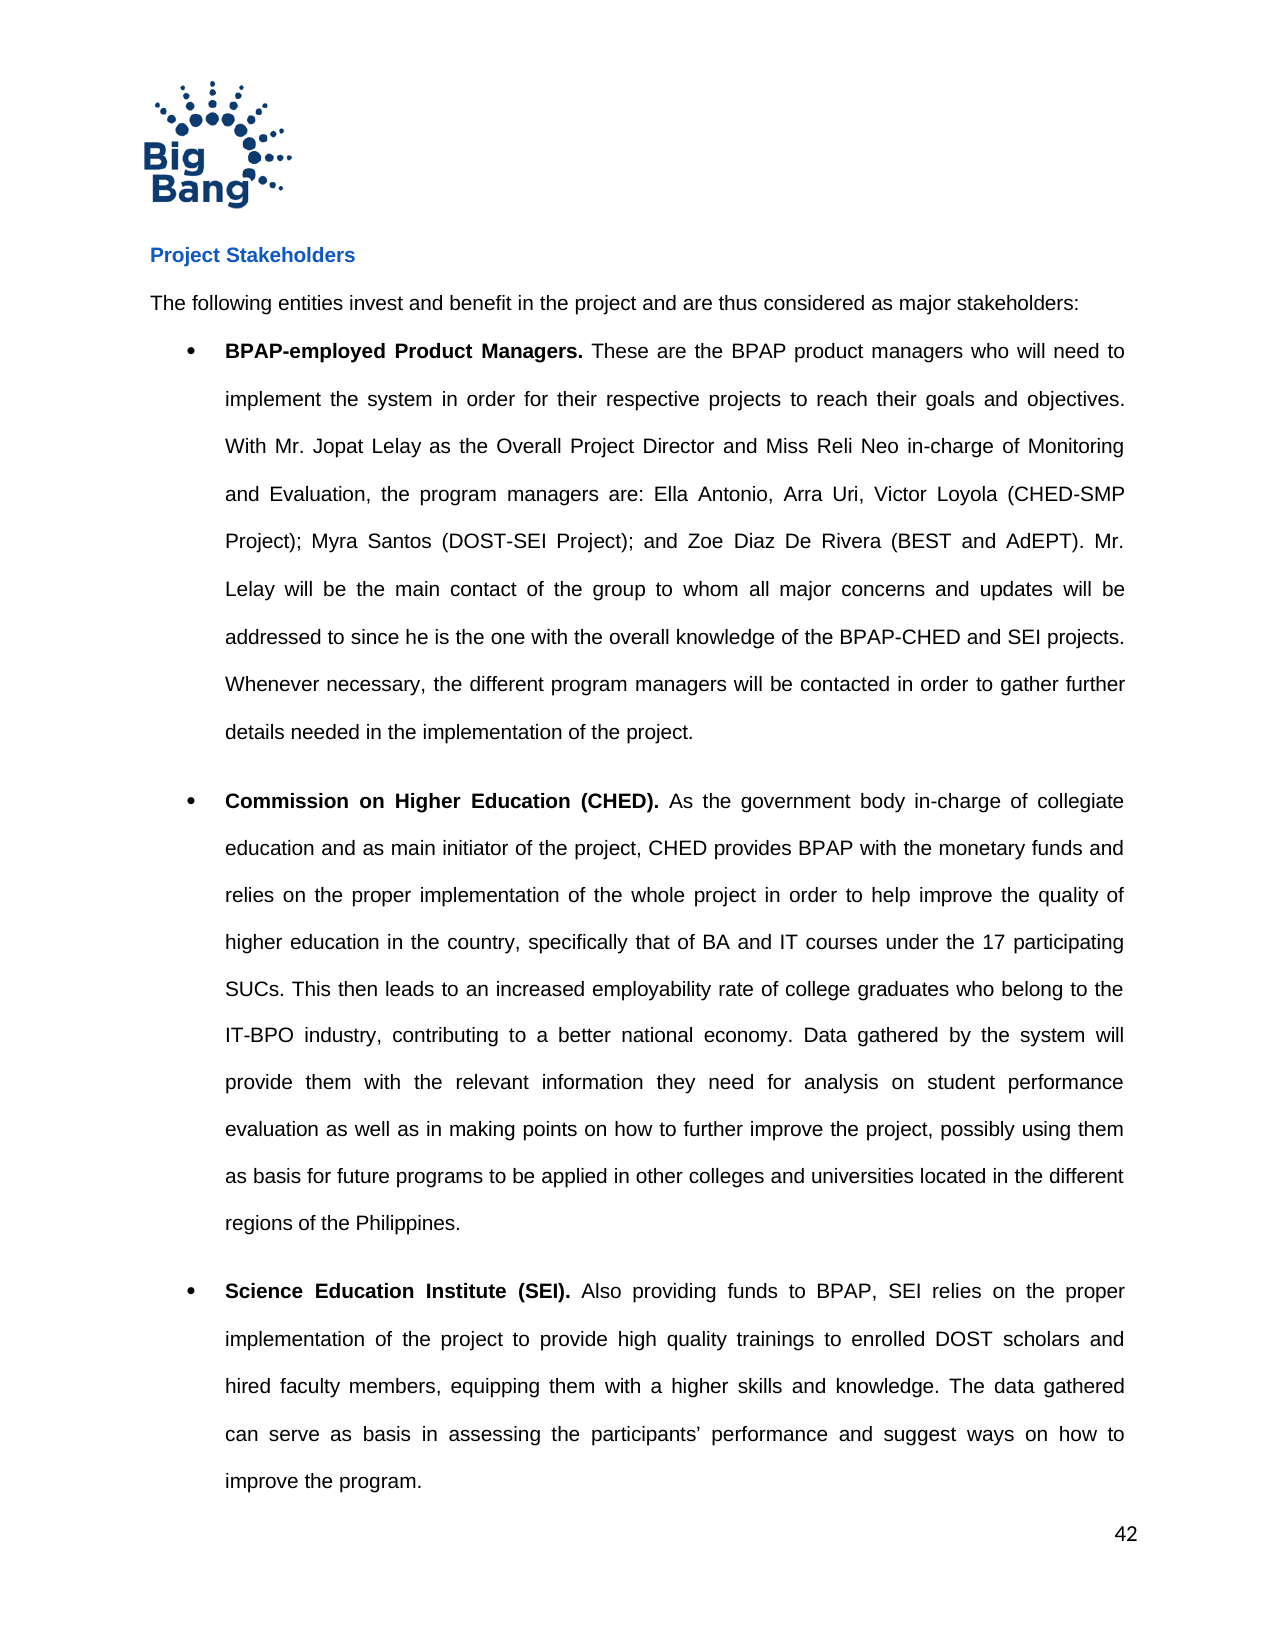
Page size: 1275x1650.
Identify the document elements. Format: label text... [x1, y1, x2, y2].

text The following entities invest and benefit in the project and are thus considered as major stakeholders: [150, 291, 1137, 315]
list Commission on Higher Education (CHED). As the government body in-charge of collegiate education and as main initiator of the project, CHED provides BPAP with the monetary funds and relies on the proper implementation of the whole project in order to help improve the quality of higher education in the country, specifically that of BA and IT courses under the 17 participating SUCs. This then leads to an increased employability rate of college graduates who belong to the IT-BPO industry, contributing to a better national economy. Data gathered by the system will provide them with the relevant information they need for analysis on student performance evaluation as well as in making points on how to further improve the project, possibly using them as basis for future programs to be applied in other colleges and universities located in the different regions of the Philippines. [187, 789, 1125, 1235]
list BPAP-employed Product Managers. These are the BPAP product managers who will need to implement the system in order for their respective projects to reach their goals and objectives. With Mr. Jopat Lelay as the Overall Project Director and Miss Reli Neo in-charge of Monitoring and Evaluation, the program managers are: Ella Antonio, Arra Uri, Victor Loyola (CHED-SMP Project); Myra Santos (DOST-SEI Project); and Zoe Diaz De Rivera (BEST and AdEPT). Mr. Lelay will be the main contact of the group to whom all major concerns and updates will be addressed to since he is the one with the overall knowledge of the BPAP-CHED and SEI projects. Whenever necessary, the different program managers will be contacted in order to gather further details needed in the implementation of the project. [187, 339, 1125, 744]
text Project Stakeholders [150, 243, 1137, 267]
picture [127, 75, 299, 216]
list Science Education Institute (SEI). Also providing funds to BPAP, SEI relies on the proper implementation of the project to provide high quality trainings to enrolled DOST scholars and hired faculty members, equipping them with a higher skills and knowledge. The data gathered can serve as basis in assessing the participants’ performance and suggest ways on how to improve the program. [187, 1279, 1125, 1493]
